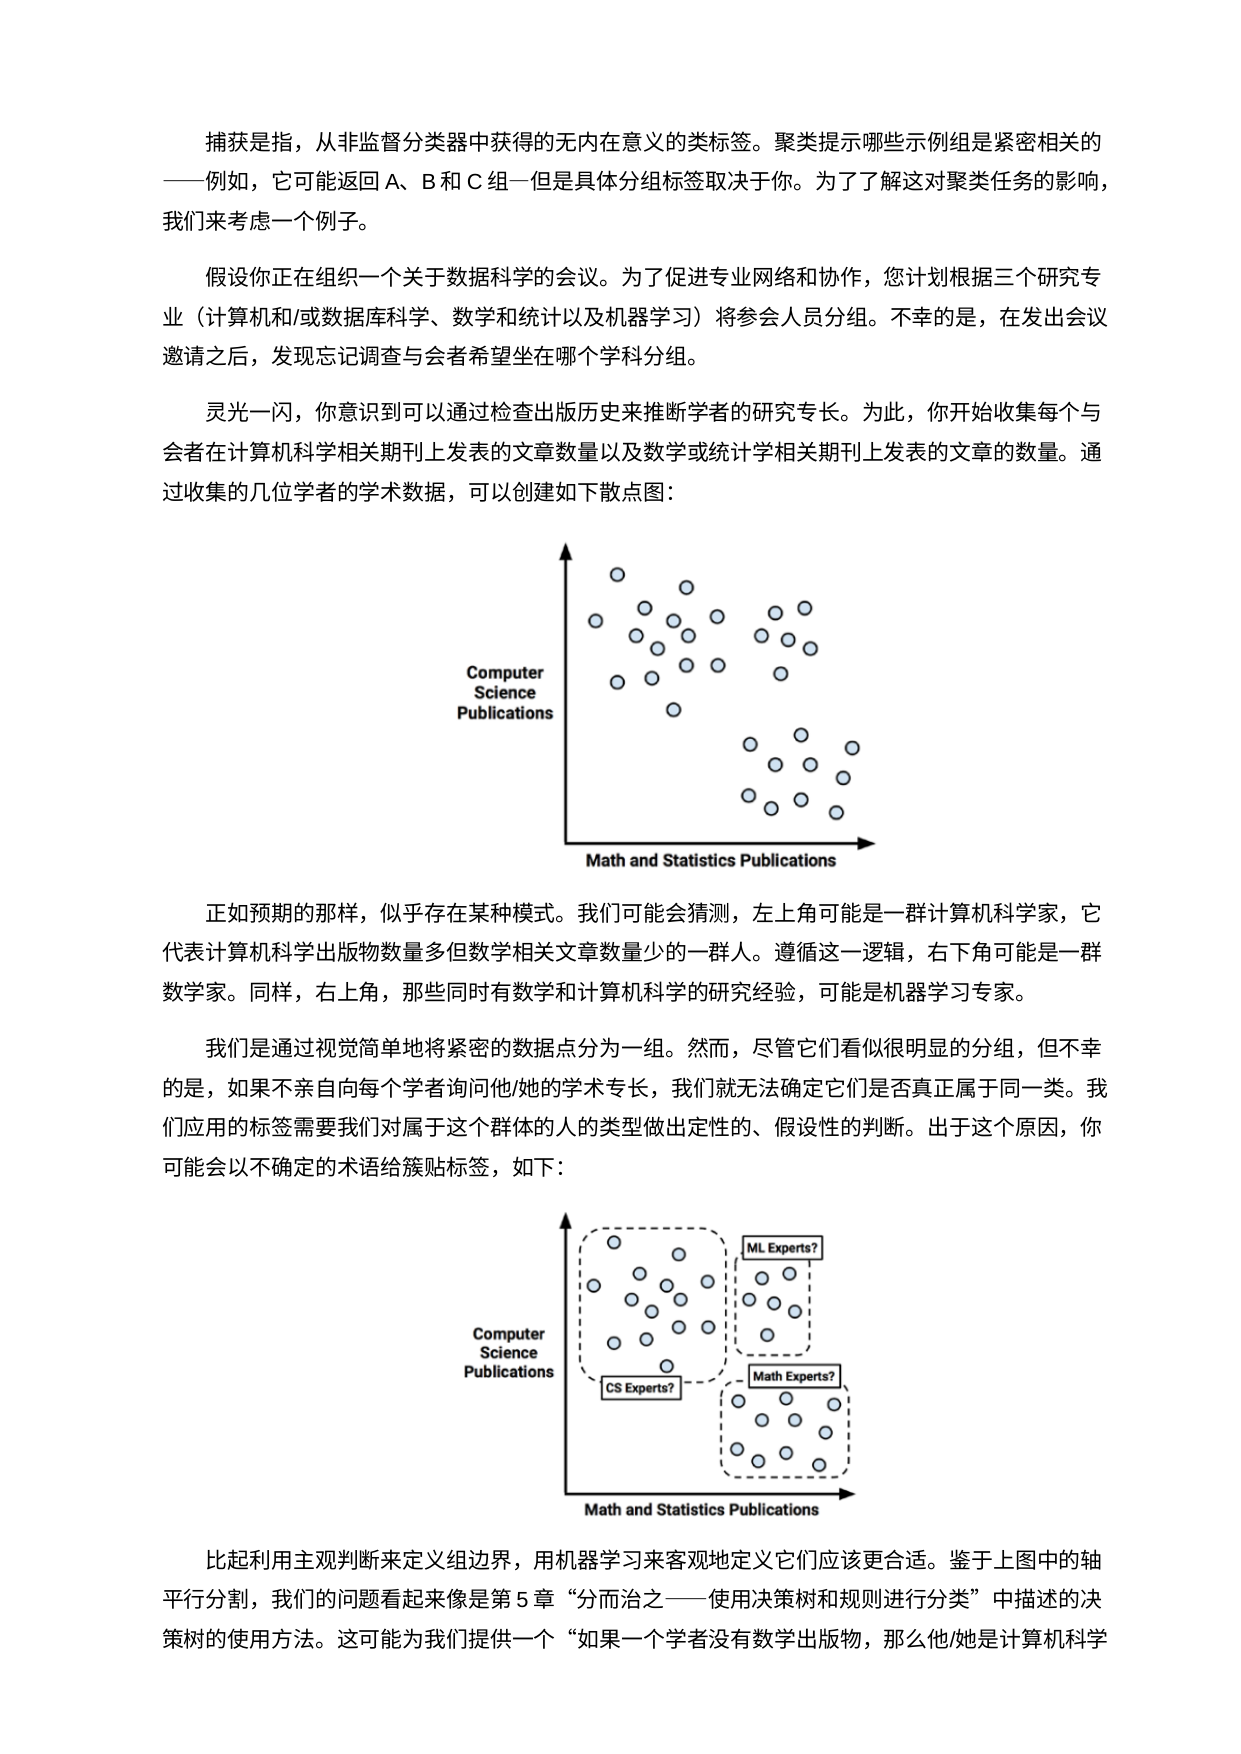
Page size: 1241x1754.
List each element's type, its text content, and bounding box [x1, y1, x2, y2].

text 正如预期的那样，似乎存在某种模式。我们可能会猜测，左上角可能是一群计算机科学家，它代表计算机科学出版物数量多但数学相关文章数量少的一群人。遵循这一逻辑，右下角可能是一群数学家。同样，右上角，那些同时有数学和计算机科学的研究经验，可能是机器学习专家。 [162, 896, 1122, 1007]
text 灵光一闪，你意识到可以通过检查出版历史来推断学者的研究专长。为此，你开始收集每个与会者在计算机科学相关期刊上发表的文章数量以及数学或统计学相关期刊上发表的文章的数量。通过收集的几位学者的学术数据，可以创建如下散点图： [162, 395, 1122, 506]
text 捕获是指，从非监督分类器中获得的无内在意义的类标签。聚类提示哪些示例组是紧密相关的——例如，它可能返回A、B和C组—但是具体分组标签取决于你。为了了解这对聚类任务的影响，我们来考虑一个例子。 [162, 124, 1122, 235]
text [162, 1543, 1122, 1653]
text 我们是通过视觉简单地将紧密的数据点分为一组。然而，尽管它们看似很明显的分组，但不幸的是，如果不亲自向每个学者询问他/她的学术专长，我们就无法确定它们是否真正属于同一类。我们应用的标签需要我们对属于这个群体的人的类型做出定性的、假设性的判断。出于这个原因，你可能会以不确定的术语给簇贴标签，如下： [162, 1031, 1122, 1182]
text 假设你正在组织一个关于数据科学的会议。为了促进专业网络和协作，您计划根据三个研究专业（计算机和/或数据库科学、数学和统计以及机器学习）将参会人员分组。不幸的是，在发出会议邀请之后，发现忘记调查与会者希望坐在哪个学科分组。 [162, 260, 1122, 371]
picture [459, 1206, 869, 1520]
picture [441, 530, 886, 873]
